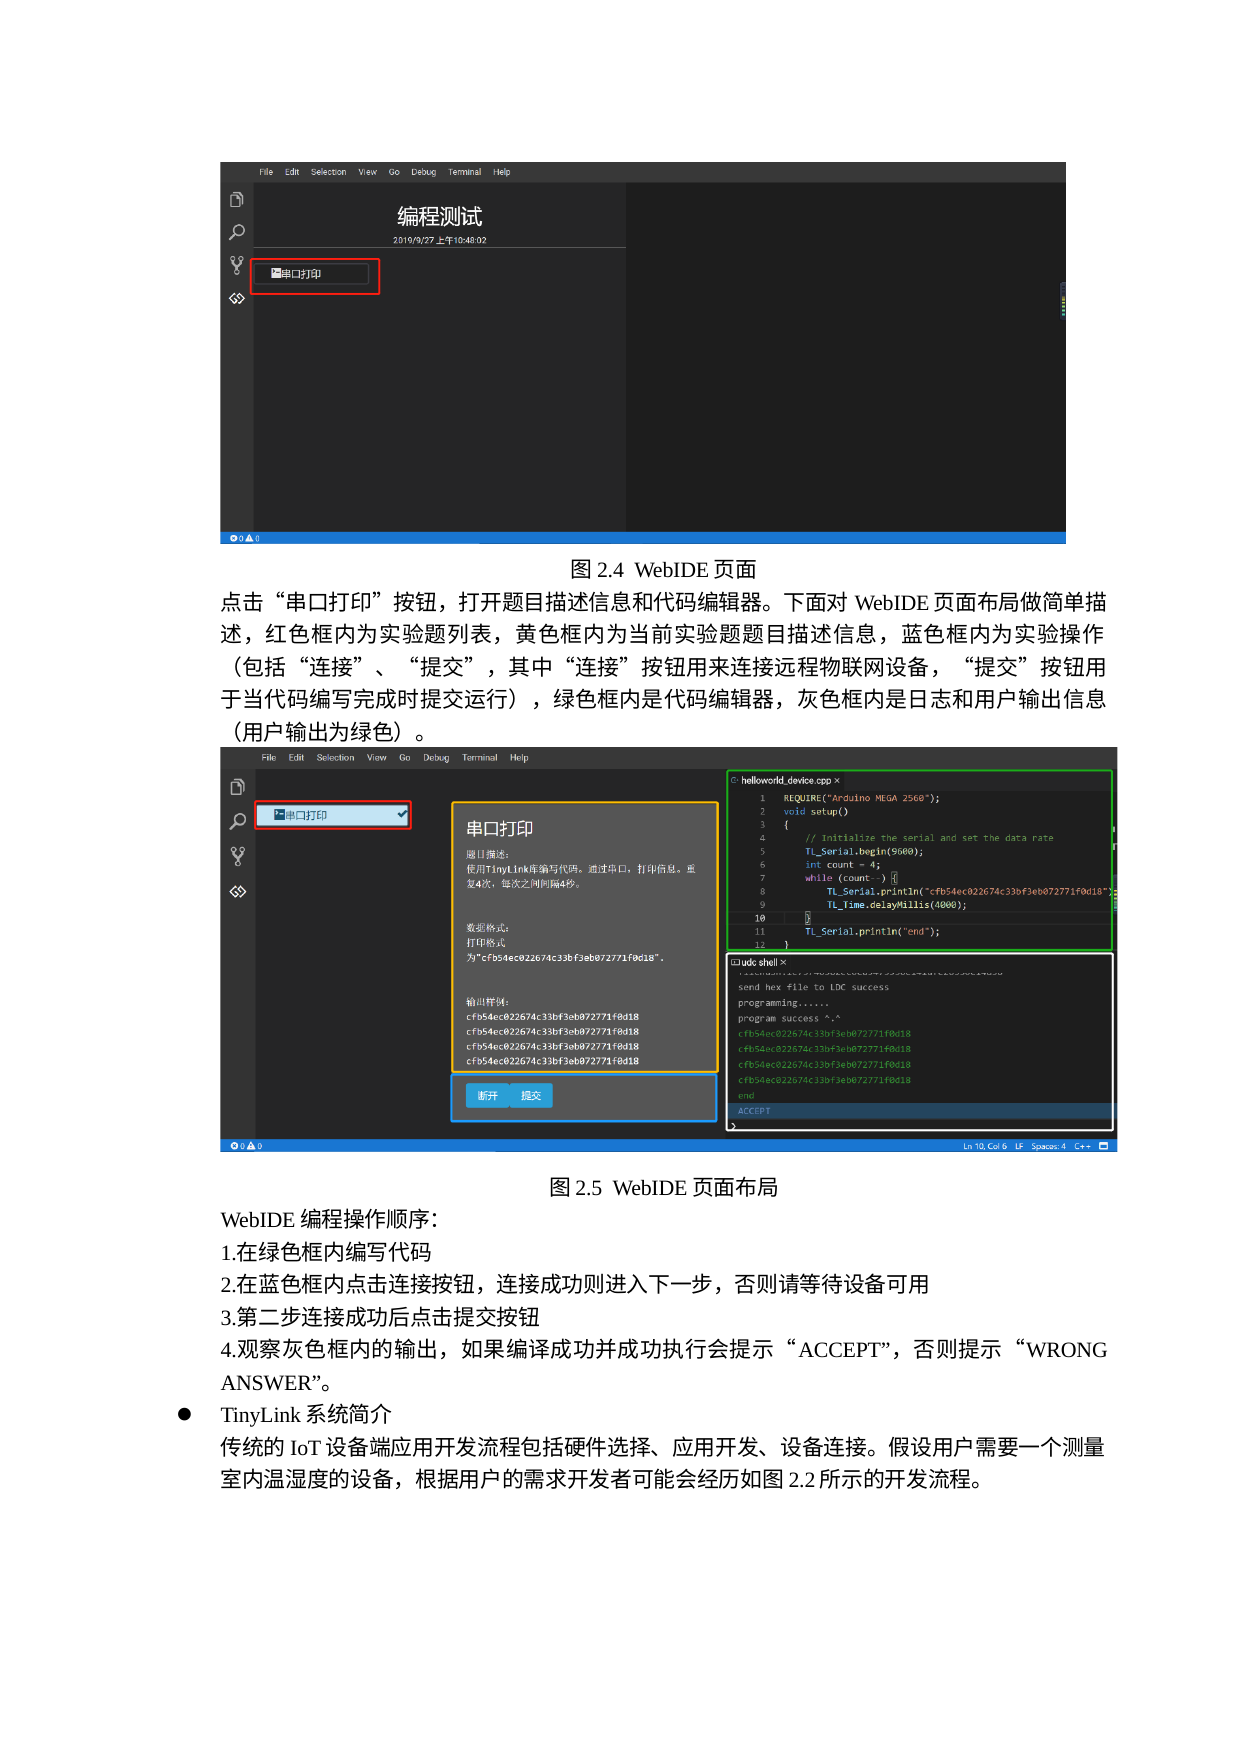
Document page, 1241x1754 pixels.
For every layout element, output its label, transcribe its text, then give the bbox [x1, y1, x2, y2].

text 3.第二步连接成功后点击提交按钮 [220, 1299, 1107, 1332]
text WebIDE编程操作顺序： [220, 1202, 1107, 1234]
text 传统的IoT设备端应用开发流程包括硬件选择、应用开发、设备连接。假设用户需要一个测量室内温湿度的设备，根据用户的需求开发者可能会经历如图2.2所示的开发流程。 [220, 1429, 1107, 1494]
picture [220, 162, 1066, 544]
list TinyLink系统简介 [176, 1397, 1107, 1429]
text 图2.5 WebIDE页面布局 [220, 1169, 1107, 1202]
text 图2.4 WebIDE页面 [220, 552, 1107, 584]
picture [220, 747, 1118, 1152]
text 点击“串口打印”按钮，打开题目描述信息和代码编辑器。下面对WebIDE页面布局做简单描述，红色框内为实验题列表，黄色框内为当前实验题题目描述信息，蓝色框内为实验操作（包括“连接”、“提交”，其中“连接”按钮用来连接远程物联网设备，“提交”按钮用于当代码编写完成时提交运行），绿色框内是代码编辑器，灰色框内是日志和用户输出信息（用户输出为绿色）。 [220, 584, 1107, 747]
text 4.观察灰色框内的输出，如果编译成功并成功执行会提示“ACCEPT”，否则提示“WRONG ANSWER”。 [220, 1332, 1107, 1397]
text 2.在蓝色框内点击连接按钮，连接成功则进入下一步，否则请等待设备可用 [220, 1267, 1107, 1299]
text 1.在绿色框内编写代码 [220, 1234, 1107, 1267]
